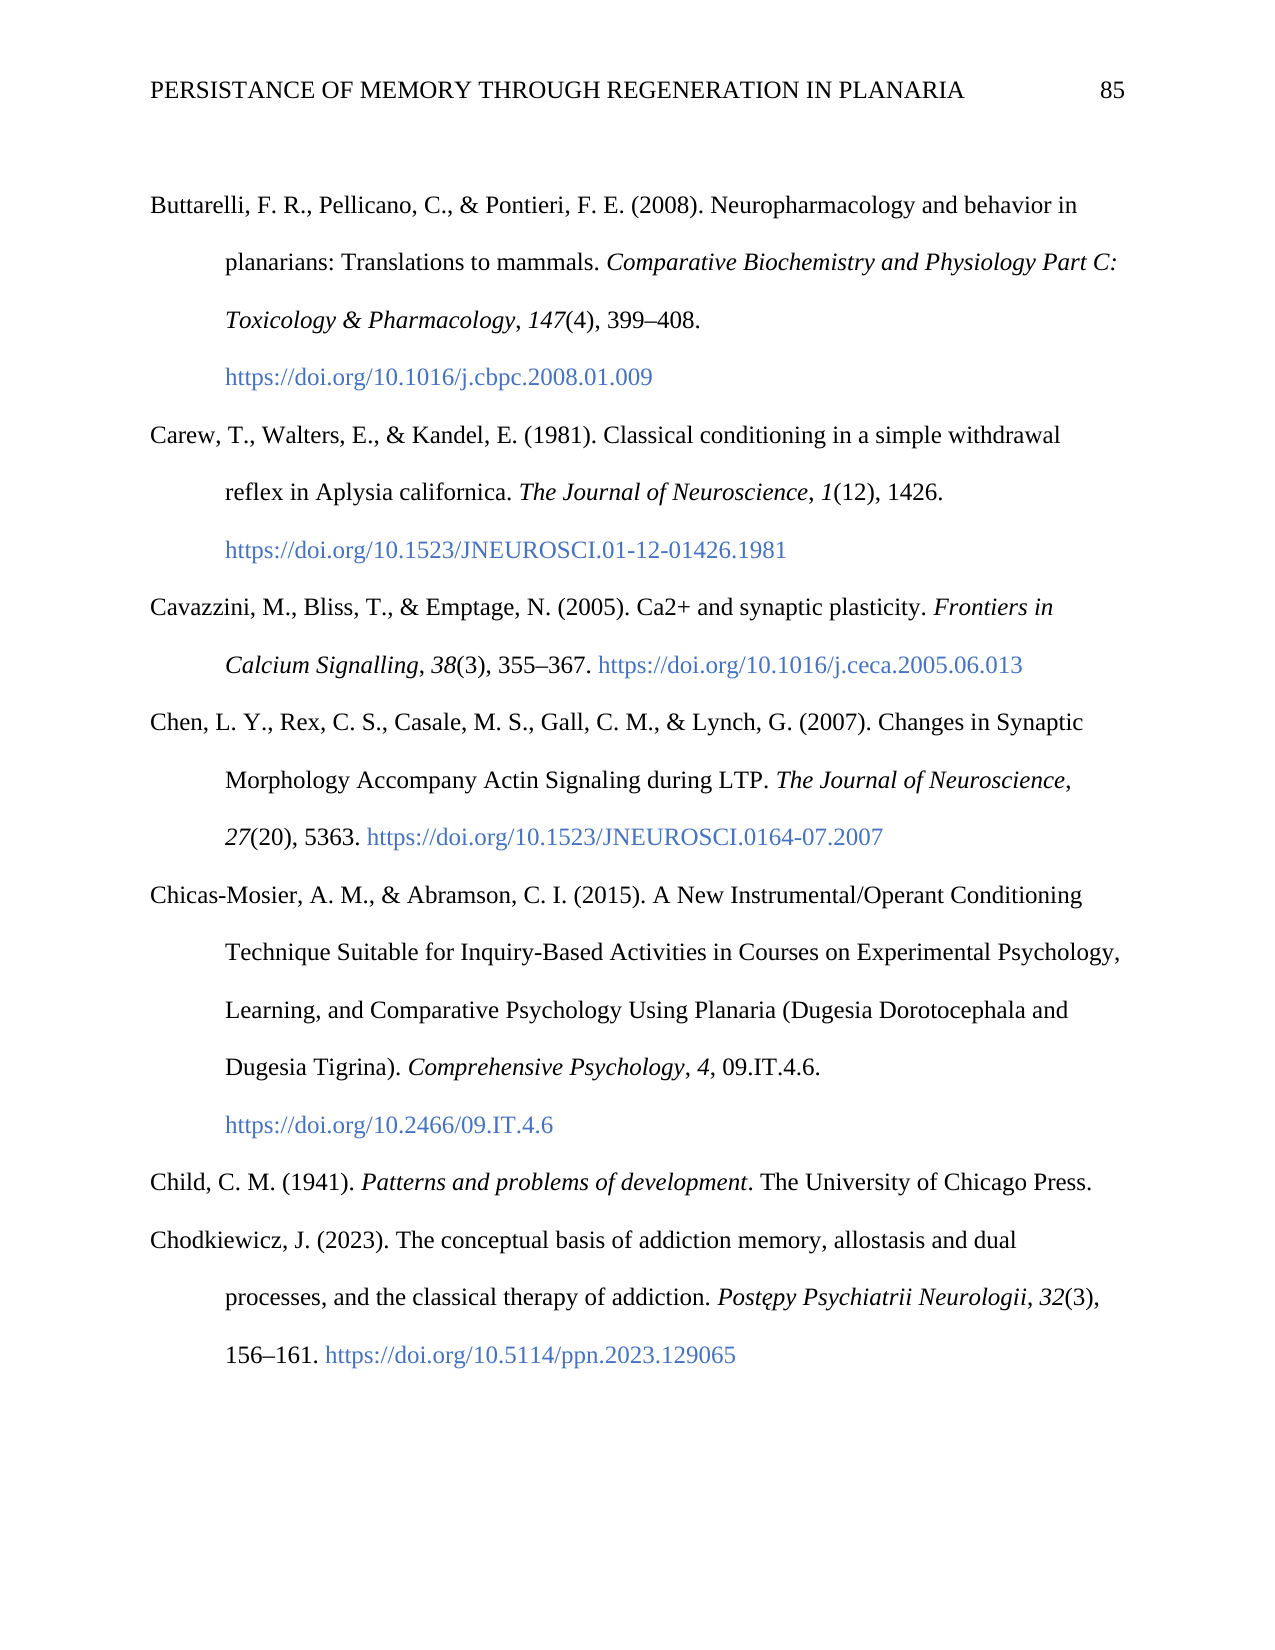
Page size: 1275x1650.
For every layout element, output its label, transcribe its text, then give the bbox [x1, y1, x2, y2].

text Chicas-Mosier, A. M., & Abramson, C. I. (2015). A New Instrumental/Operant Conditioning Technique Suitable for Inquiry-Based Activities in Courses on Experimental Psychology, Learning, and Comparative Psychology Using Planaria (Dugesia Dorotocephala and Dugesia Tigrina). Comprehensive Psychology, 4, 09.IT.4.6. https://doi.org/10.2466/09.IT.4.6 [150, 880, 1125, 1139]
text Chodkiewicz, J. (2023). The conceptual basis of addiction memory, allostasis and dual processes, and the classical therapy of addiction. Postępy Psychiatrii Neurologii, 32(3), 156–161. https://doi.org/10.5114/ppn.2023.129065 [150, 1225, 1125, 1369]
text Cavazzini, M., Bliss, T., & Emptage, N. (2005). Ca2+ and synaptic plasticity. Frontiers in Calcium Signalling, 38(3), 355–367. https://doi.org/10.1016/j.ceca.2005.06.013 [150, 592, 1125, 679]
text Child, C. M. (1941). Patterns and problems of development. The University of Chicago Press. [150, 1167, 1125, 1196]
text Buttarelli, F. R., Pellicano, C., & Pontieri, F. E. (2008). Neuropharmacology and behavior in planarians: Translations to mammals. Comparative Biochemistry and Physiology Part C: Toxicology & Pharmacology, 147(4), 399–408. https://doi.org/10.1016/j.cbpc.2008.01.009 [150, 190, 1125, 391]
text Carew, T., Walters, E., & Kandel, E. (1981). Classical conditioning in a simple withdrawal reflex in Aplysia californica. The Journal of Neuroscience, 1(12), 1426. https://doi.org/10.1523/JNEUROSCI.01-12-01426.1981 [150, 420, 1125, 564]
text Chen, L. Y., Rex, C. S., Casale, M. S., Gall, C. M., & Lynch, G. (2007). Changes in Synaptic Morphology Accompany Actin Signaling during LTP. The Journal of Neuroscience, 27(20), 5363. https://doi.org/10.1523/JNEUROSCI.0164-07.2007 [150, 707, 1125, 851]
